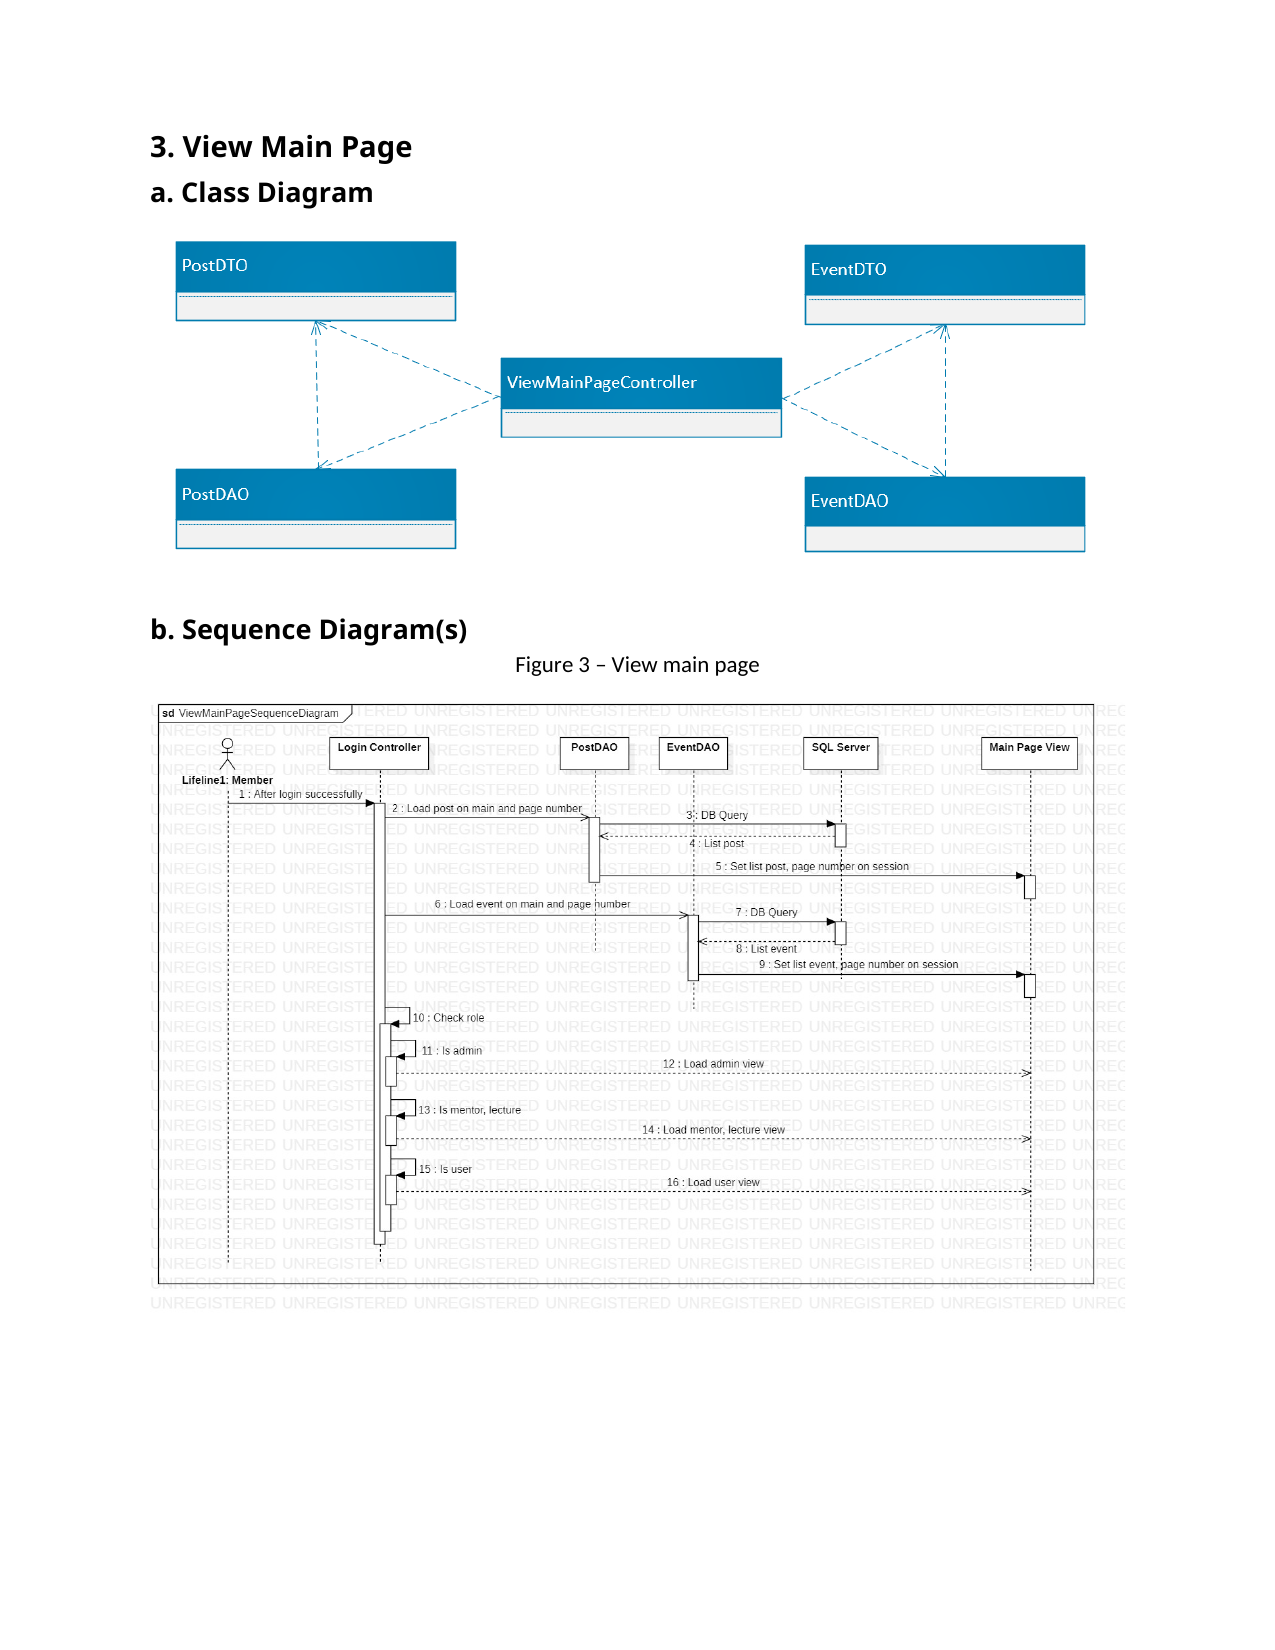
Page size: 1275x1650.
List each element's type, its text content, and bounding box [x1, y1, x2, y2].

picture [150, 696, 1125, 1316]
subtitle a. Class Diagram [150, 173, 1125, 210]
subtitle 3. View Main Page [150, 126, 1125, 166]
text Figure 3 – View main page [150, 650, 1125, 678]
subtitle b. Sequence Diagram(s) [150, 610, 1125, 647]
picture [150, 213, 1125, 592]
